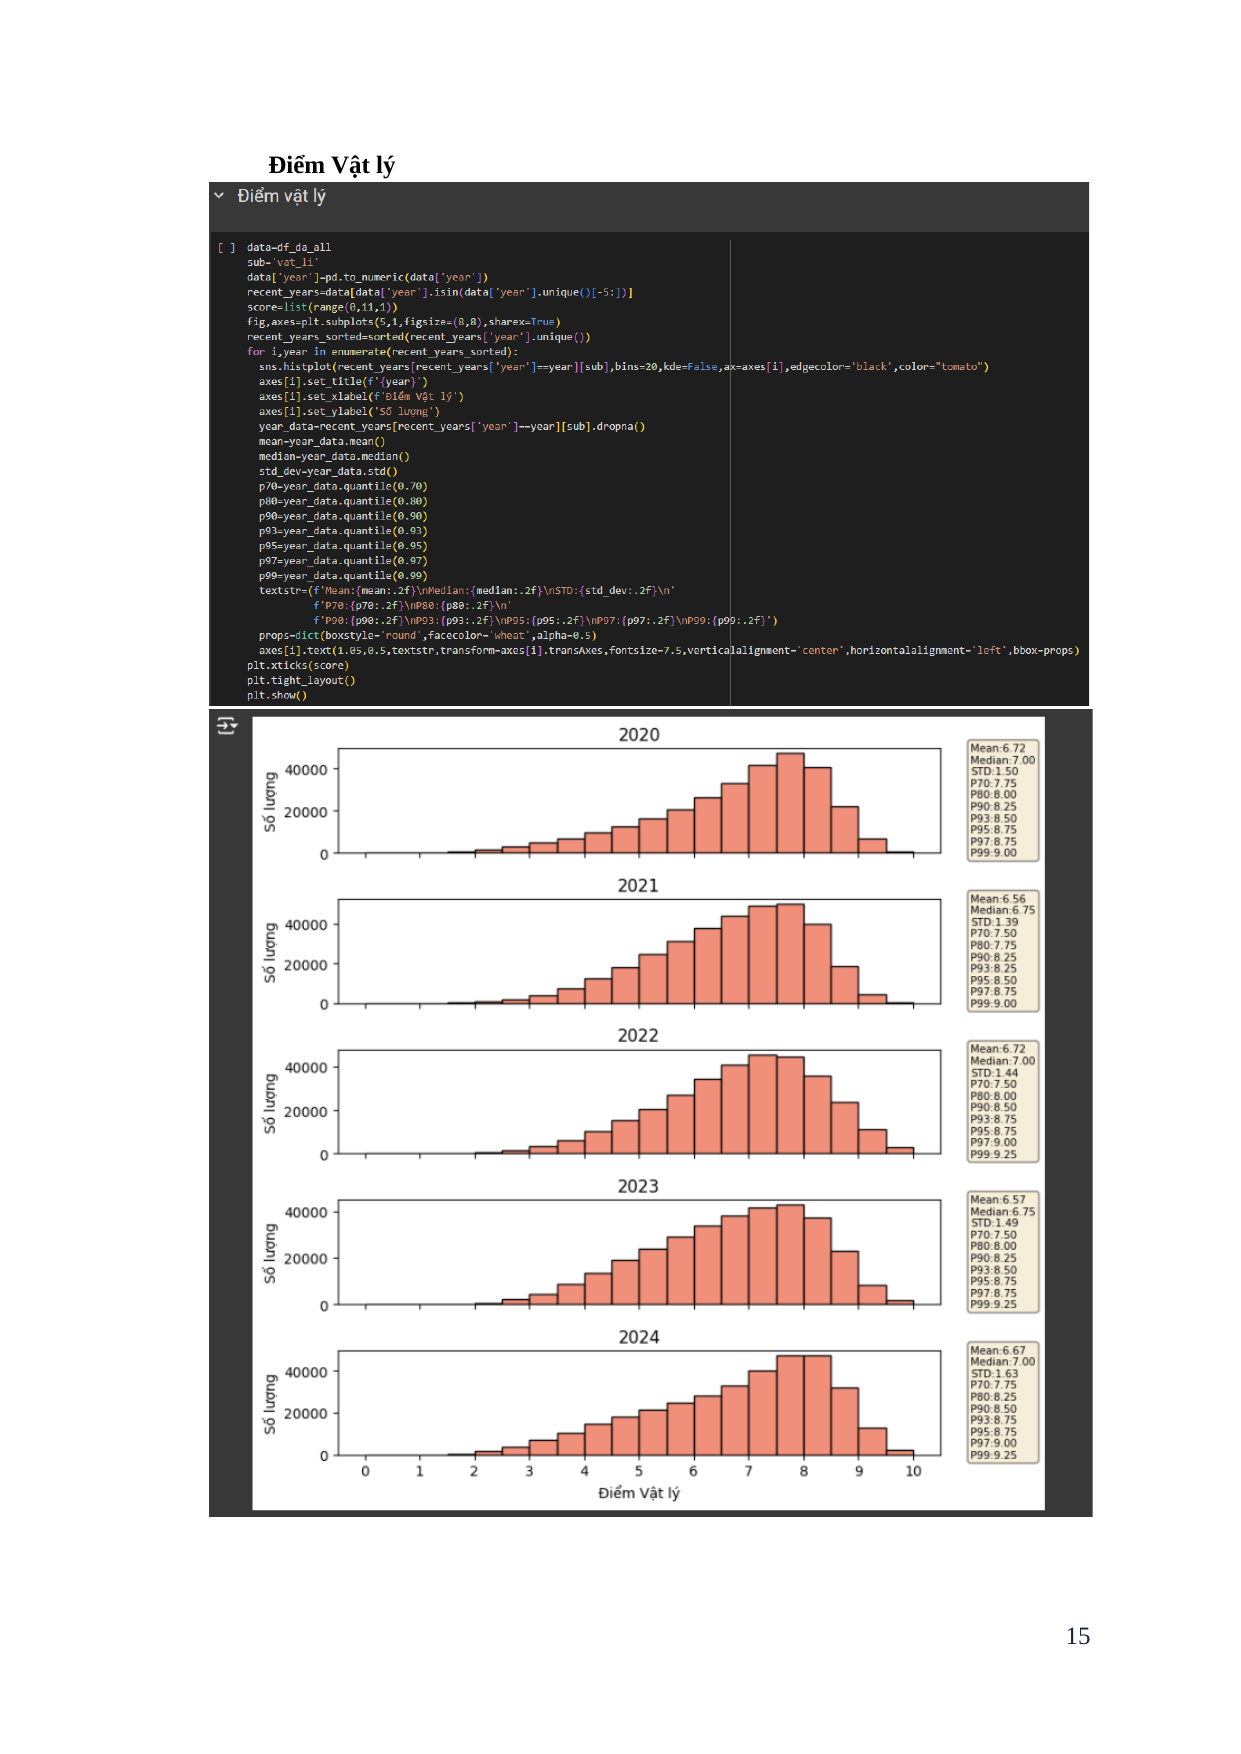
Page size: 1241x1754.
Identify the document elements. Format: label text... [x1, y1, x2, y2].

picture [209, 182, 1090, 706]
picture [209, 709, 1093, 1517]
subtitle Điểm Vật lý [209, 150, 1090, 179]
